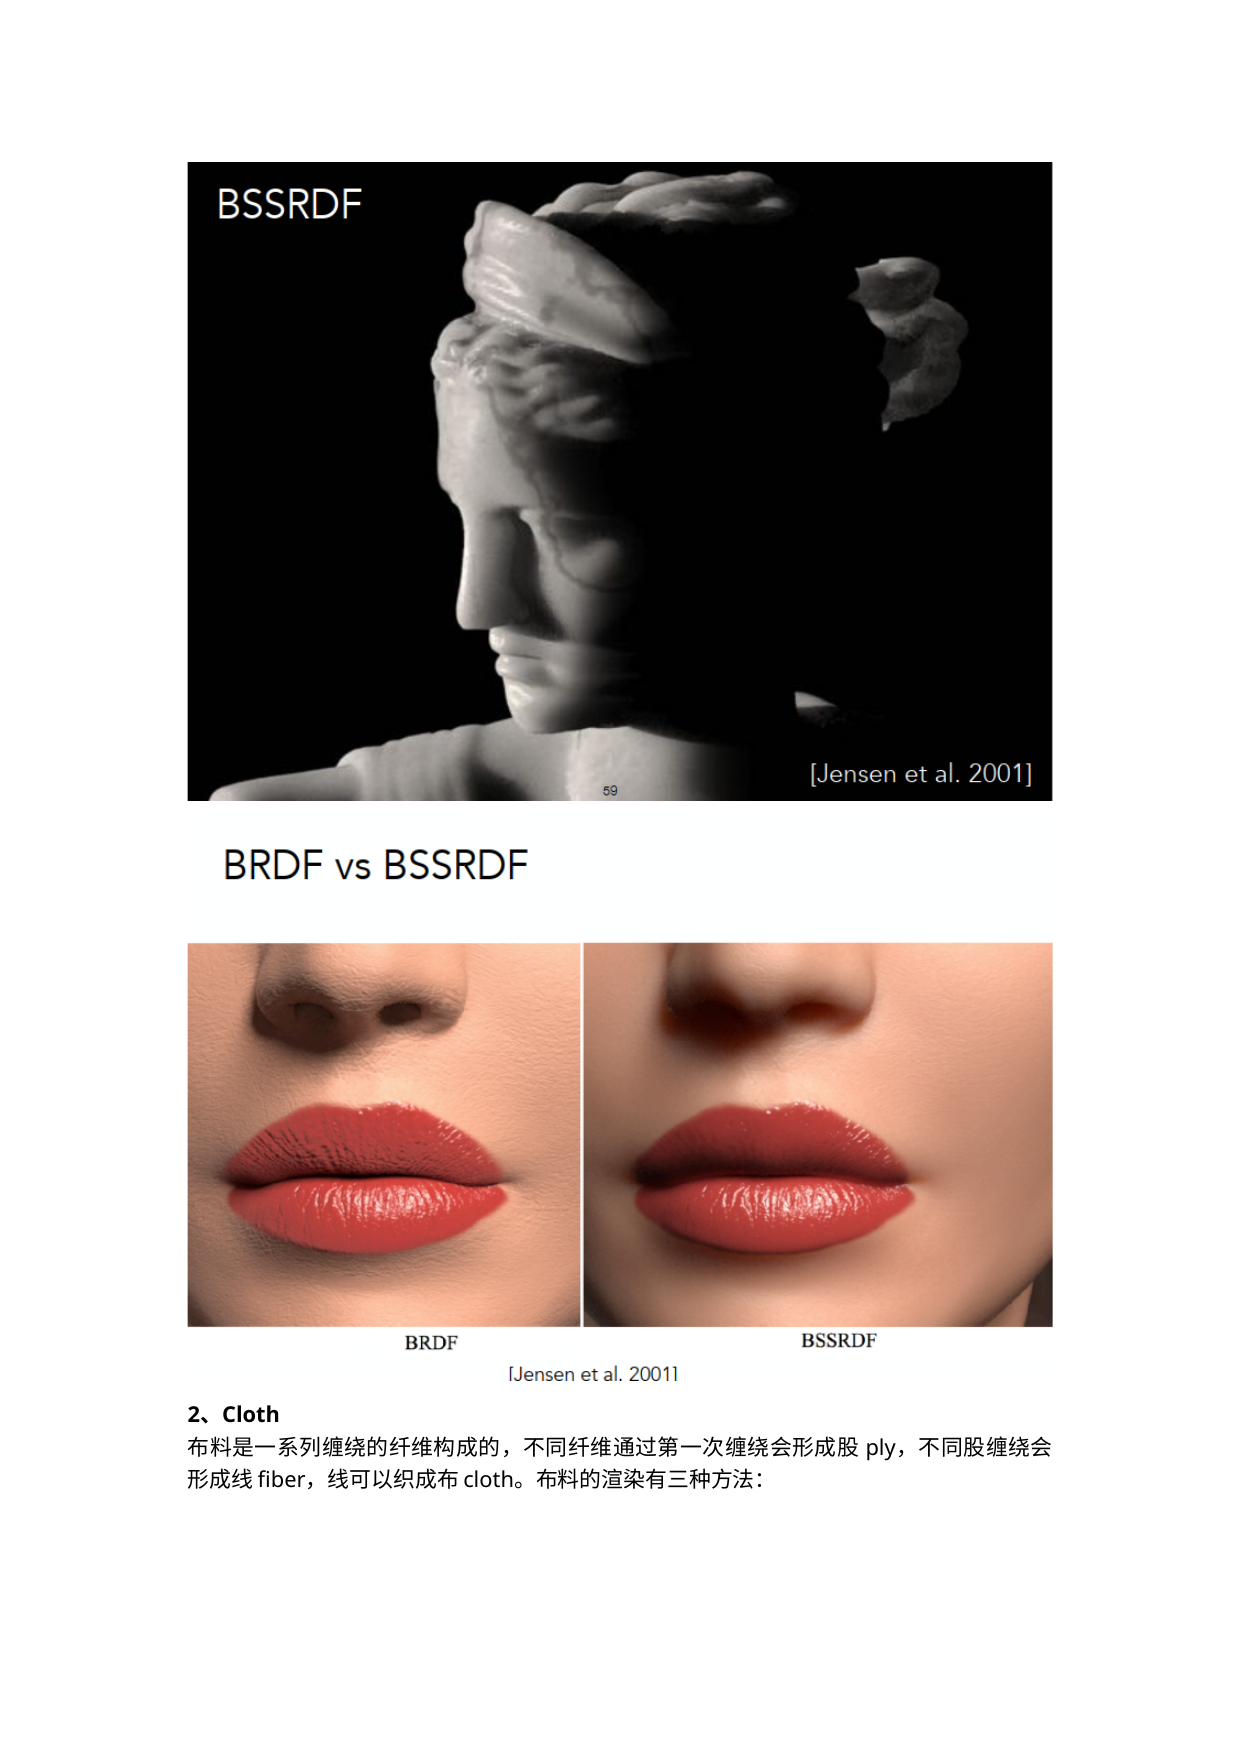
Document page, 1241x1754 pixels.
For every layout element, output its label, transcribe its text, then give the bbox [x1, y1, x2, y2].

text 布料是一系列缠绕的纤维构成的，不同纤维通过第一次缠绕会形成股ply，不同股缠绕会形成线fiber，线可以织成布cloth。布料的渲染有三种方法： [187, 1429, 1053, 1494]
subtitle 2、Cloth [187, 1397, 1053, 1429]
picture [187, 162, 1053, 801]
picture [187, 812, 1053, 1381]
